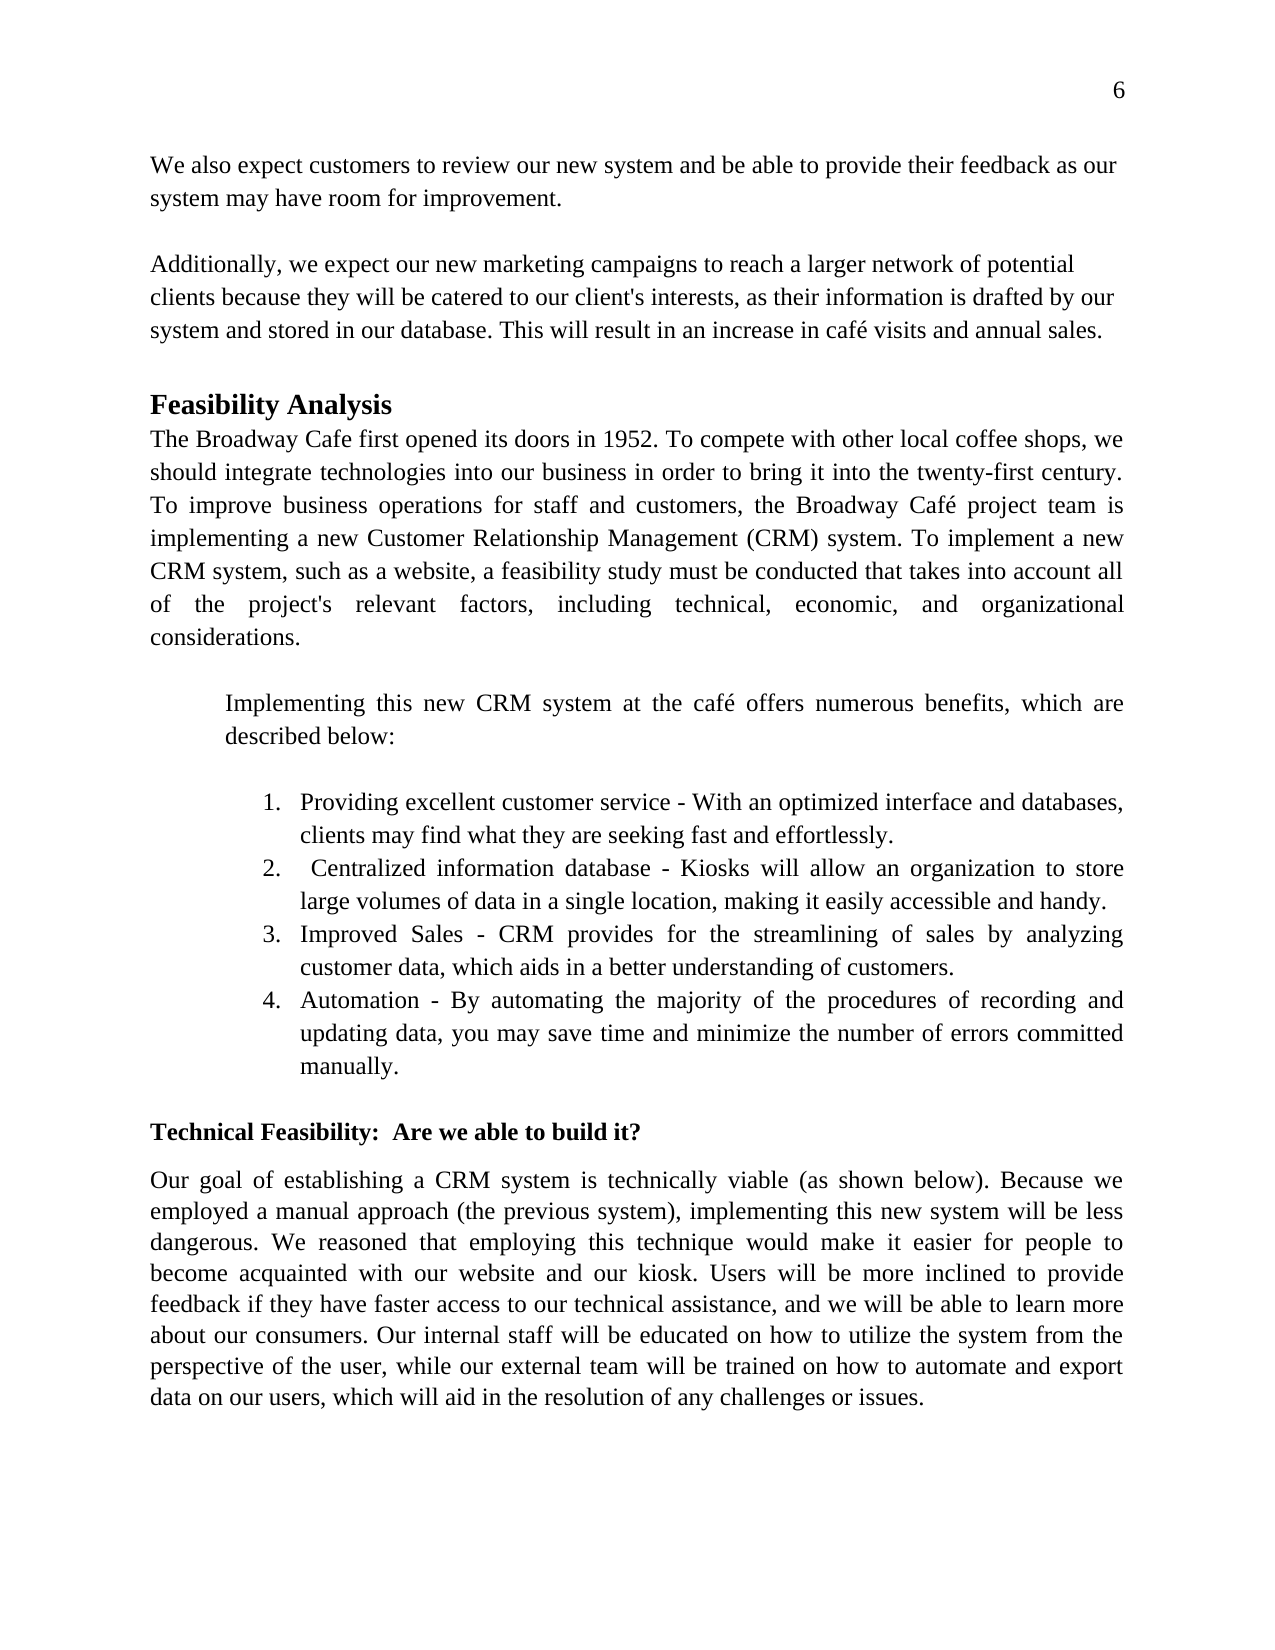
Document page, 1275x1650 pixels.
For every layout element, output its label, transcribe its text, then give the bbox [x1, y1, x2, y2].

list Centralized information database - Kiosks will allow an organization to store large volumes of data in a single location, making it easily accessible and handy. [262, 853, 1125, 915]
text Implementing this new CRM system at the café offers numerous benefits, which are described below: [225, 688, 1125, 749]
text The Broadway Cafe first opened its doors in 1952. To compete with other local coffee shops, we should integrate technologies into our business in order to bring it into the twenty-first century. To improve business operations for staff and customers, the Broadway Café project team is implementing a new Customer Relationship Management (CRM) system. To implement a new CRM system, such as a website, a feasibility study must be conducted that takes into account all of the project's relevant factors, including technical, economic, and organizational considerations. [150, 424, 1125, 651]
subtitle Feasibility Analysis [150, 387, 1125, 421]
list Improved Sales - CRM provides for the streamlining of sales by analyzing customer data, which aids in a better understanding of customers. [262, 919, 1125, 981]
text Additionally, we expect our new marketing campaigns to reach a larger network of potential clients because they will be catered to our client's interests, as their information is drafted by our system and stored in our database. This will result in an increase in café visits and annual sales. [150, 249, 1125, 344]
list Automation - By automating the majority of the procedures of recording and updating data, you may save time and minimize the number of errors committed manually. [262, 985, 1125, 1080]
text We also expect customers to review our new system and be able to provide their feedback as our system may have room for improvement. [150, 150, 1125, 212]
text Our goal of establishing a CRM system is technically viable (as shown below). Because we employed a manual approach (the previous system), implementing this new system will be less dangerous. We reasoned that employing this technique would make it easier for people to become acquainted with our website and our kiosk. Users will be more inclined to provide feedback if they have faster access to our technical assistance, and we will be able to learn more about our consumers. Our internal staff will be educated on how to utilize the system from the perspective of the user, while our external team will be trained on how to automate and export data on our users, which will aid in the resolution of any challenges or issues. [150, 1165, 1125, 1411]
text Technical Feasibility: Are we able to build it? [150, 1117, 1125, 1146]
list Providing excellent customer service - With an optimized interface and databases, clients may find what they are seeking fast and effortlessly. [262, 787, 1125, 849]
